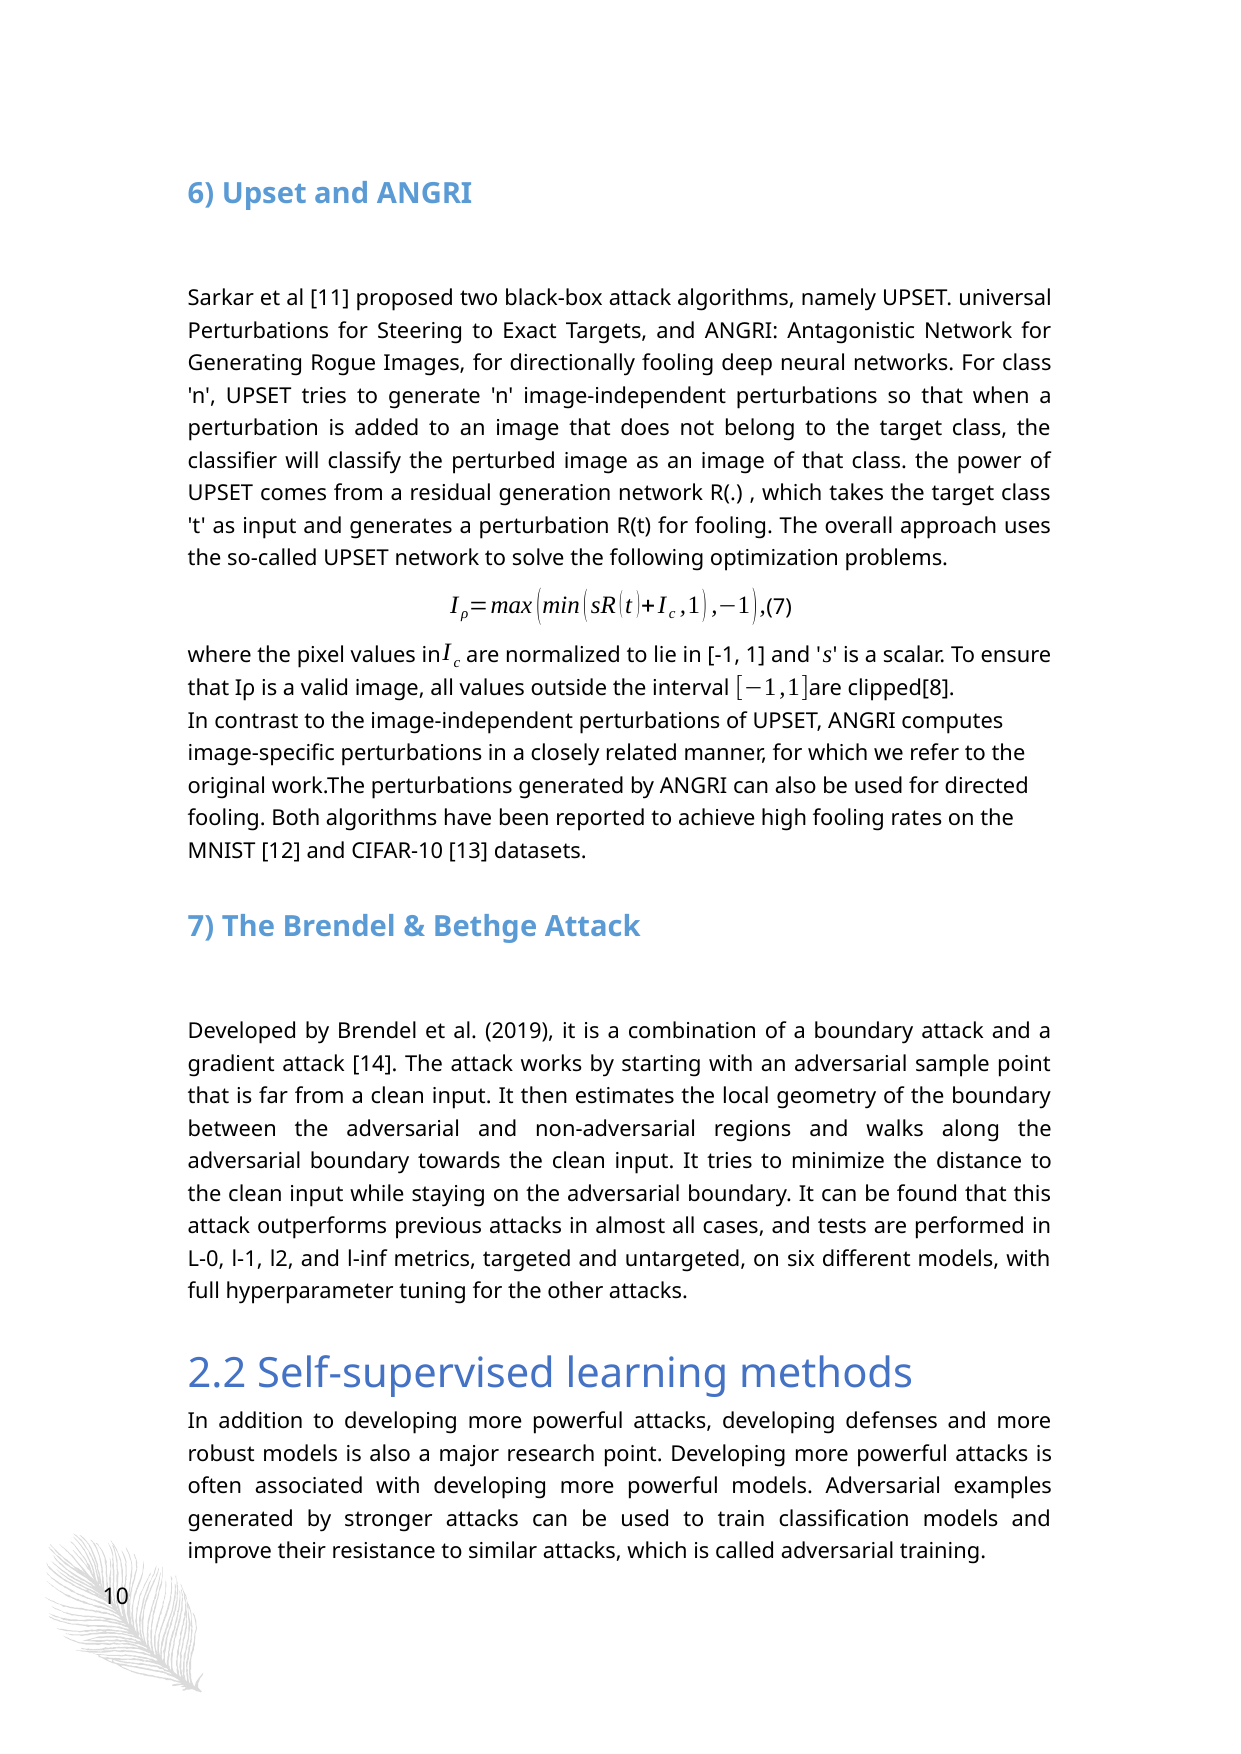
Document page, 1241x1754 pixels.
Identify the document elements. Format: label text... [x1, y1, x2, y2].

text (7) [187, 573, 1053, 638]
text In addition to developing more powerful attacks, developing defenses and more robust models is also a major research point. Developing more powerful attacks is often associated with developing more powerful models. Adversarial examples generated by stronger attacks can be used to train classification models and improve their resistance to similar attacks, which is called adversarial training. [187, 1404, 1053, 1566]
text where the pixel values in are normalized to lie in [-1, 1] and '' is a scalar. To ensure that Iρ is a valid image, all values outside the interval are clipped[8]. [187, 638, 1053, 703]
text Developed by Brendel et al. (2019), it is a combination of a boundary attack and a gradient attack [14]. The attack works by starting with an adversarial sample point that is far from a clean input. It then estimates the local geometry of the boundary between the adversarial and non-adversarial regions and walks along the adversarial boundary towards the clean input. It tries to minimize the distance to the clean input while staying on the adversarial boundary. It can be found that this attack outperforms previous attacks in almost all cases, and tests are performed in L-0, l-1, l2, and l-inf metrics, targeted and untargeted, on six different models, with full hyperparameter tuning for the other attacks. [187, 1014, 1053, 1306]
subtitle 6) Upset and ANGRI [187, 160, 1053, 225]
text 2.2 Self-supervised learning methods [187, 1339, 1053, 1404]
subtitle 7) The Brendel & Bethge Attack [187, 893, 1053, 958]
text In contrast to the image-independent perturbations of UPSET, ANGRI computes image-specific perturbations in a closely related manner, for which we refer to the original work.The perturbations generated by ANGRI can also be used for directed fooling. Both algorithms have been reported to achieve high fooling rates on the MNIST [12] and CIFAR-10 [13] datasets. [187, 703, 1053, 866]
text Sarkar et al [11] proposed two black-box attack algorithms, namely UPSET. universal Perturbations for Steering to Exact Targets, and ANGRI: Antagonistic Network for Generating Rogue Images, for directionally fooling deep neural networks. For class 'n', UPSET tries to generate 'n' image-independent perturbations so that when a perturbation is added to an image that does not belong to the target class, the classifier will classify the perturbed image as an image of that class. the power of UPSET comes from a residual generation network R(.) , which takes the target class 't' as input and generates a perturbation R(t) for fooling. The overall approach uses the so-called UPSET network to solve the following optimization problems. [187, 281, 1053, 573]
